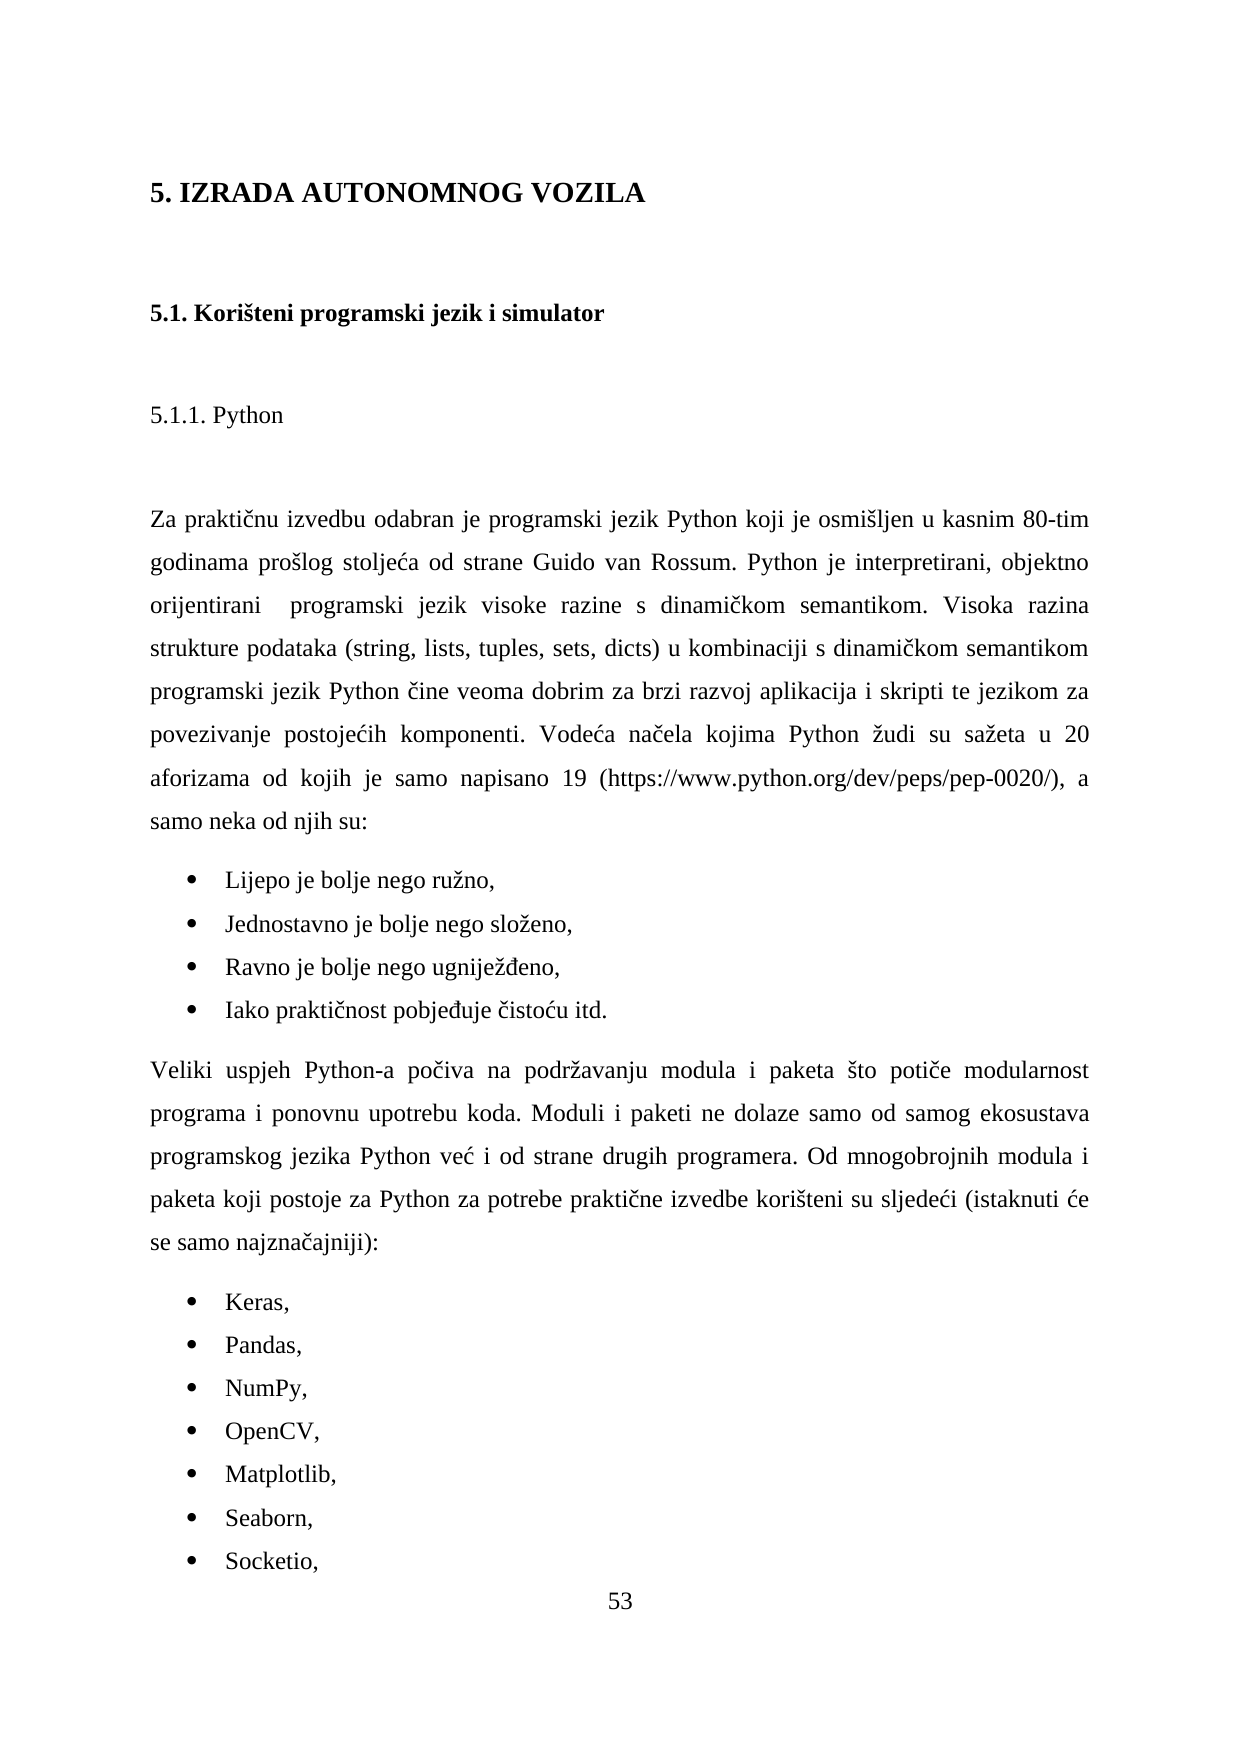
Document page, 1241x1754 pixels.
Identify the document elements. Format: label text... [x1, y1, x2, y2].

list Jednostavno je bolje nego složeno, [187, 909, 1090, 937]
subtitle Korišteni programski jezik i simulator [150, 298, 1090, 326]
text Veliki uspjeh Python-a počiva na podržavanju modula i paketa što potiče modularnost programa i ponovnu upotrebu koda. Moduli i paketi ne dolaze samo od samog ekosustava programskog jezika Python već i od strane drugih programera. Od mnogobrojnih modula i paketa koji postoje za Python za potrebe praktične izvedbe korišteni su sljedeći (istaknuti će se samo najznačajniji): [150, 1055, 1090, 1256]
list Matplotlib, [187, 1459, 1090, 1488]
list Keras, [187, 1287, 1090, 1316]
list NumPy, [187, 1373, 1090, 1402]
list Lijepo je bolje nego ružno, [187, 866, 1090, 894]
text Za praktičnu izvedbu odabran je programski jezik Python koji je osmišljen u kasnim 80-tim godinama prošlog stoljeća od strane Guido van Rossum. Python je interpretirani, objektno orijentirani programski jezik visoke razine s dinamičkom semantikom. Visoka razina strukture podataka (string, lists, tuples, sets, dicts) u kombinaciji s dinamičkom semantikom programski jezik Python čine veoma dobrim za brzi razvoj aplikacija i skripti te jezikom za povezivanje postojećih komponenti. Vodeća načela kojima Python žudi su sažeta u 20 aforizama od kojih je samo napisano 19 (https://www.python.org/dev/peps/pep-0020/), a samo neka od njih su: [150, 504, 1090, 834]
subtitle Python [150, 401, 1090, 429]
list Ravno je bolje nego ugniježđeno, [187, 952, 1090, 981]
list Iako praktičnost pobjeđuje čistoću itd. [187, 995, 1090, 1024]
list OpenCV, [187, 1416, 1090, 1445]
list Socketio, [187, 1546, 1090, 1574]
subtitle IZRADA AUTONOMNOG VOZILA [150, 175, 1090, 208]
list Seaborn, [187, 1503, 1090, 1531]
list Pandas, [187, 1330, 1090, 1359]
